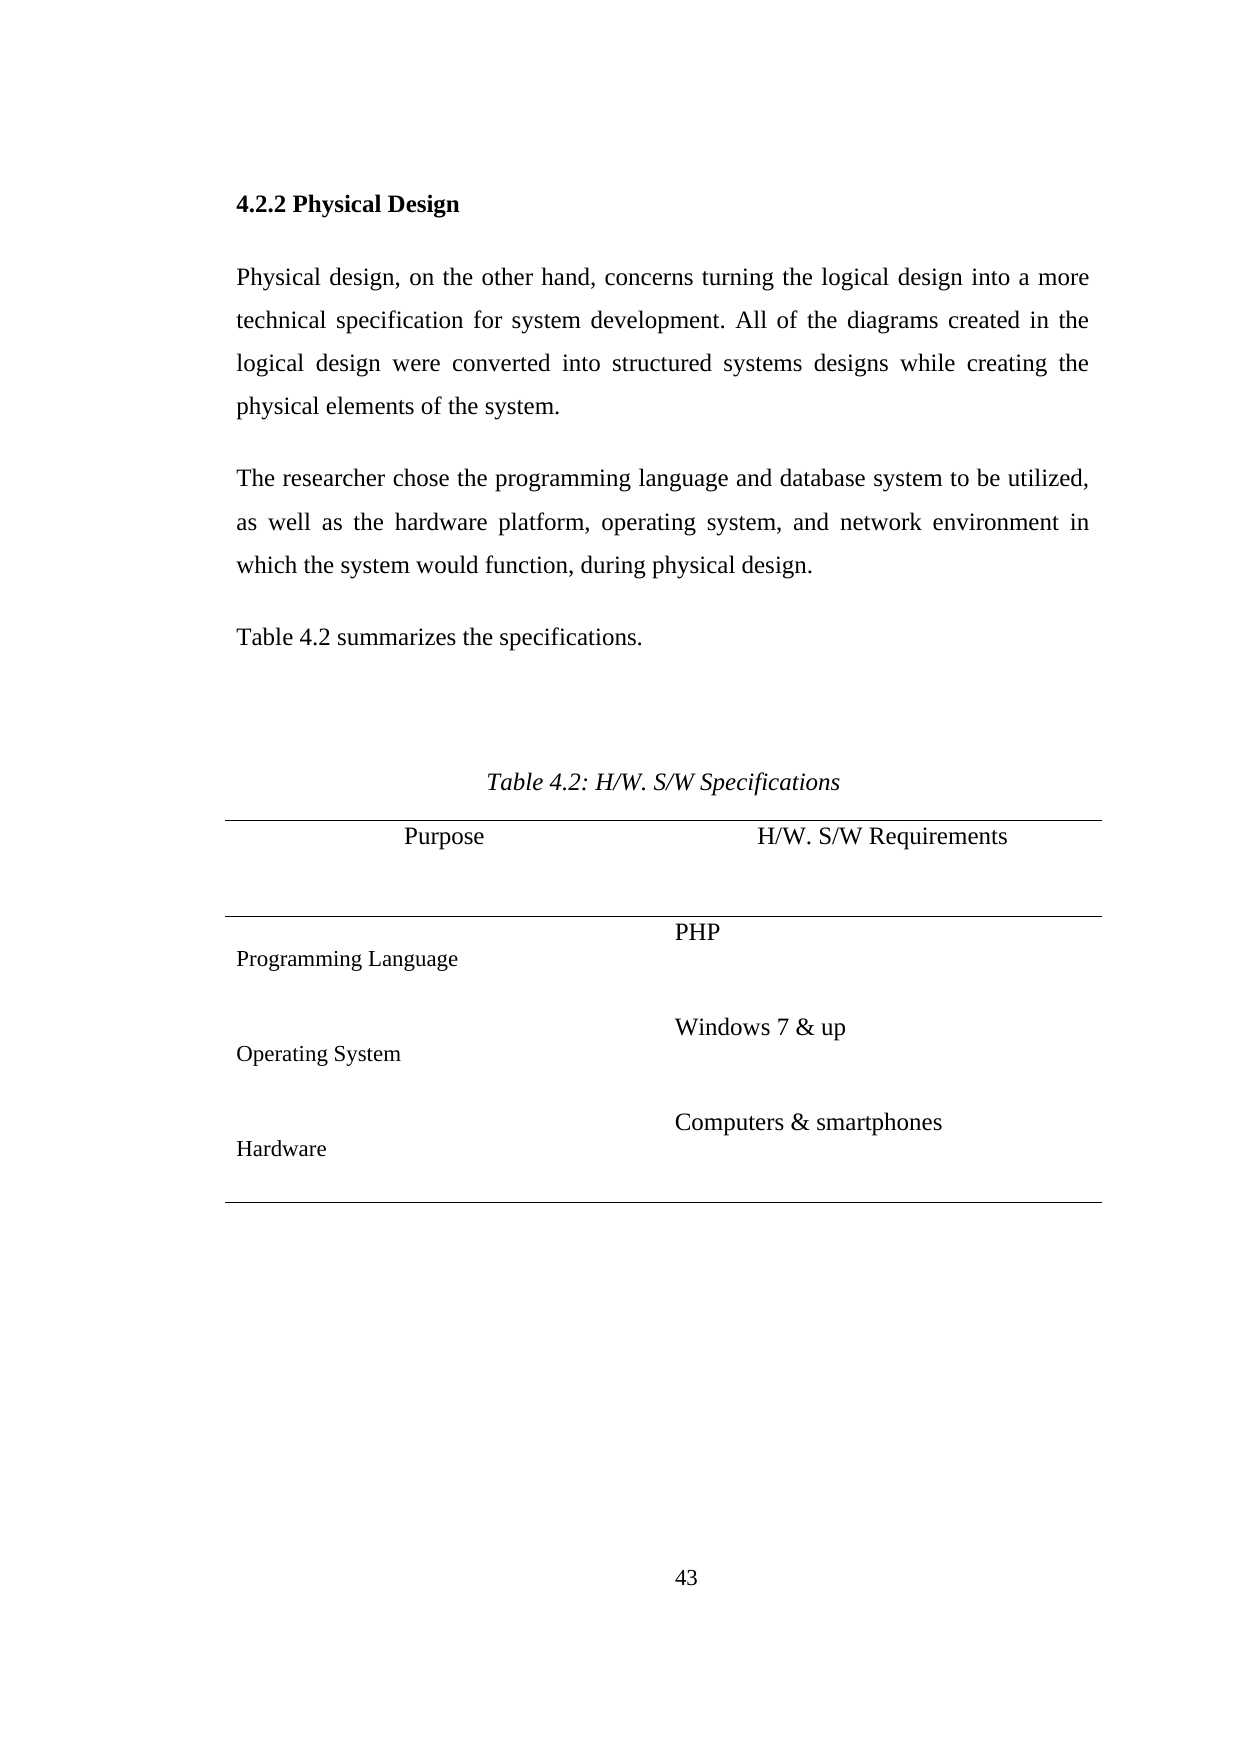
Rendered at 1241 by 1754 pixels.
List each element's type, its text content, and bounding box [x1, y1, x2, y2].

table_header Purpose [225, 821, 663, 916]
table_cell PHP [663, 917, 1102, 1012]
text Table 4.2 summarizes the specifications. [236, 622, 1090, 651]
table_header H/W. S/W Requirements [663, 821, 1102, 916]
text Physical design, on the other hand, concerns turning the logical design into a more technical specification for system development. All of the diagrams created in the logical design were converted into structured systems designs while creating the physical elements of the system. [236, 262, 1090, 420]
table_cell Programming Language [225, 917, 663, 1012]
table_cell Operating System [225, 1012, 663, 1107]
text The researcher chose the programming language and database system to be utilized, as well as the hardware platform, operating system, and network environment in which the system would function, during physical design. [236, 463, 1090, 578]
table_cell Hardware [225, 1107, 663, 1202]
title Table 4.2: H/W. S/W Specifications [236, 767, 1090, 795]
subtitle Physical Design [236, 189, 1090, 218]
table_cell Computers & smartphones [663, 1107, 1102, 1202]
table_cell Windows 7 & up [663, 1012, 1102, 1107]
